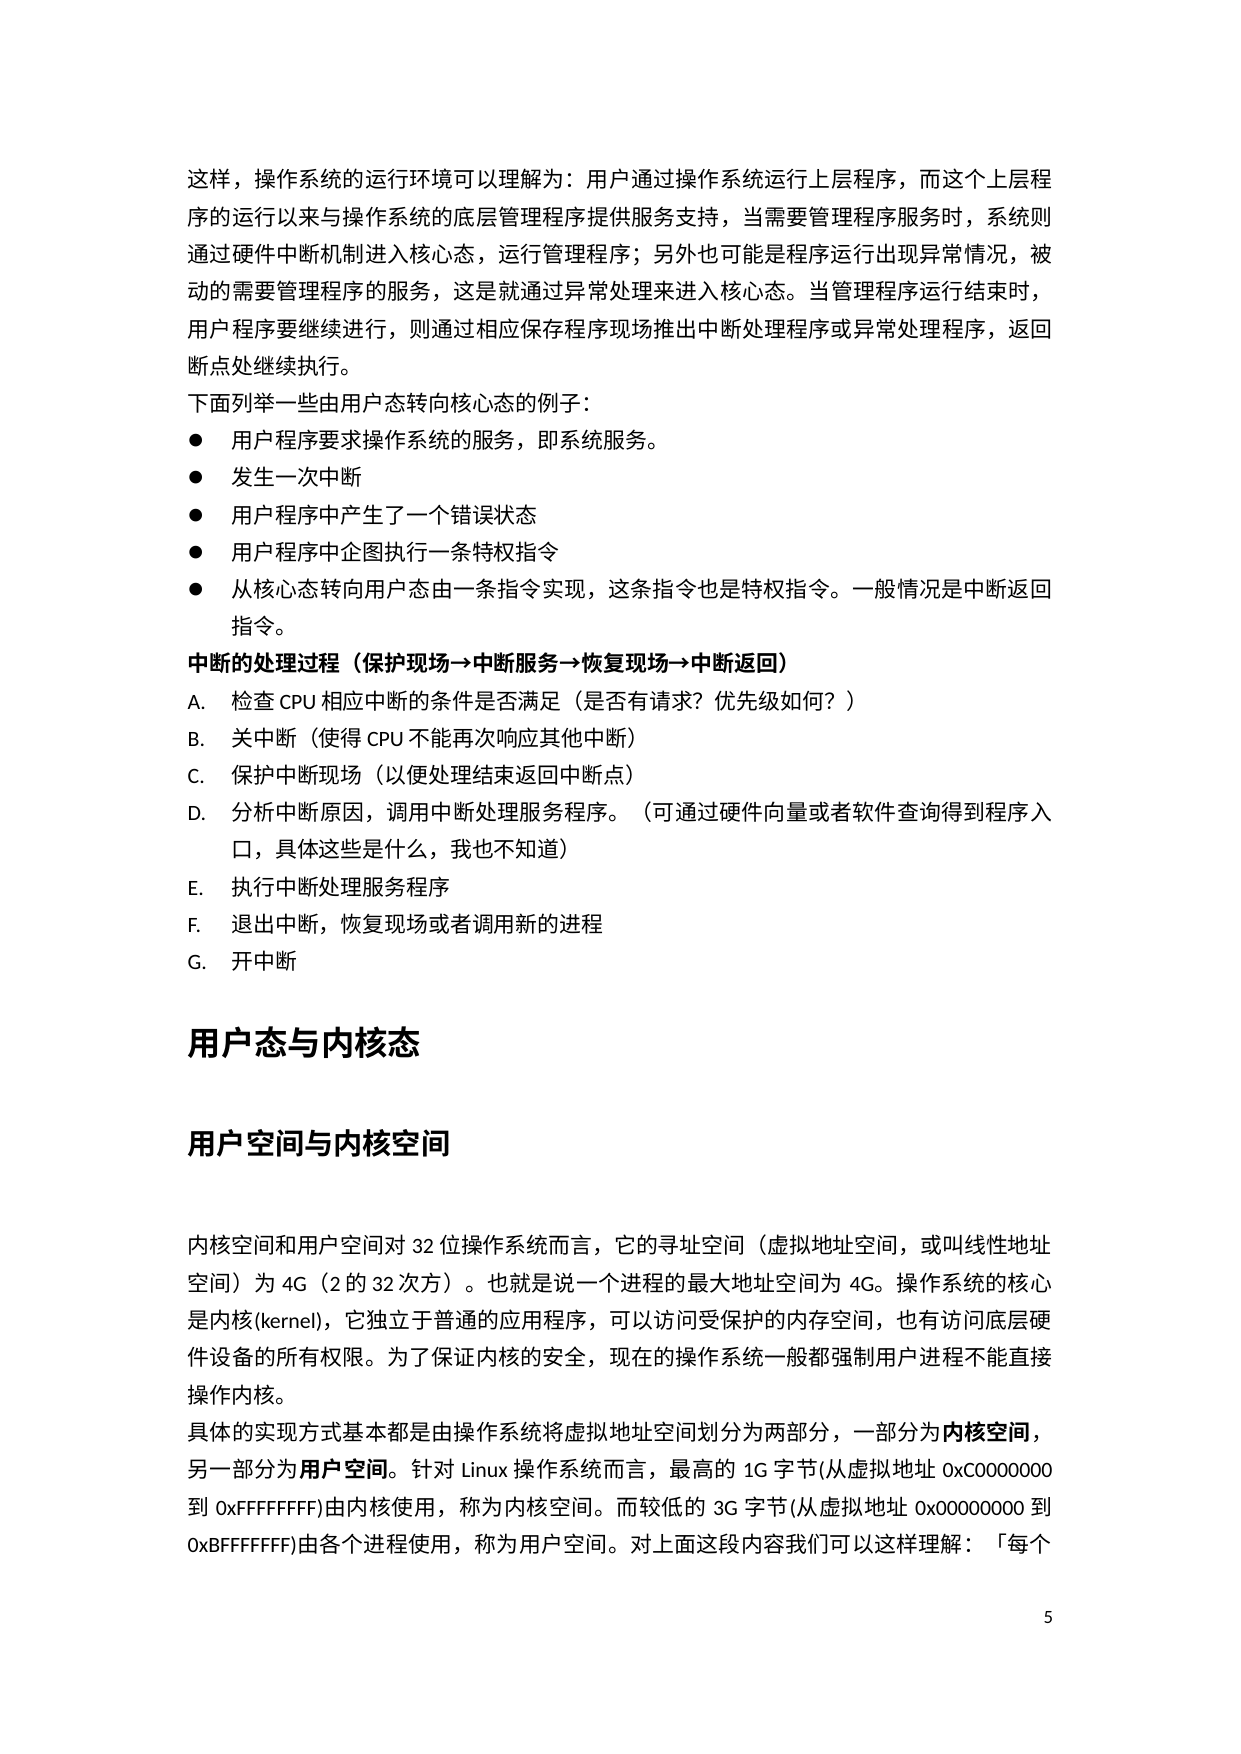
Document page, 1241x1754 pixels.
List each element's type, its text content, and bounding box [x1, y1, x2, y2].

text 中断的处理过程（保护现场→中断服务→恢复现场→中断返回） [187, 646, 1053, 678]
subtitle 用户态与内核态 [187, 1008, 1053, 1073]
list 执行中断处理服务程序 [187, 869, 1053, 902]
list 退出中断，恢复现场或者调用新的进程 [187, 906, 1053, 939]
list 关中断（使得CPU不能再次响应其他中断） [187, 720, 1053, 753]
text 这样，操作系统的运行环境可以理解为：用户通过操作系统运行上层程序，而这个上层程序的运行以来与操作系统的底层管理程序提供服务支持，当需要管理程序服务时，系统则通过硬件中断机制进入核心态，运行管理程序；另外也可能是程序运行出现异常情况，被动的需要管理程序的服务，这是就通过异常处理来进入核心态。当管理程序运行结束时，用户程序要继续进行，则通过相应保存程序现场推出中断处理程序或异常处理程序，返回断点处继续执行。 [187, 162, 1053, 381]
list 用户程序要求操作系统的服务，即系统服务。 [187, 423, 1053, 455]
list 从核心态转向用户态由一条指令实现，这条指令也是特权指令。一般情况是中断返回指令。 [187, 572, 1053, 641]
list 用户程序中企图执行一条特权指令 [187, 534, 1053, 567]
list 发生一次中断 [187, 460, 1053, 492]
text 下面列举一些由用户态转向核心态的例子： [187, 386, 1053, 418]
subtitle 用户空间与内核空间 [187, 1109, 1053, 1174]
list 开中断 [187, 944, 1053, 976]
list 检查CPU相应中断的条件是否满足（是否有请求？优先级如何？） [187, 683, 1053, 716]
text 内核空间和用户空间对 32 位操作系统而言，它的寻址空间（虚拟地址空间，或叫线性地址空间）为 4G（2的32次方）。也就是说一个进程的最大地址空间为 4G。操作系统的核心是内核(kernel)，它独立于普通的应用程序，可以访问受保护的内存空间，也有访问底层硬件设备的所有权限。为了保证内核的安全，现在的操作系统一般都强制用户进程不能直接操作内核。 [187, 1228, 1053, 1410]
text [187, 1414, 1053, 1559]
list 分析中断原因，调用中断处理服务程序。（可通过硬件向量或者软件查询得到程序入口，具体这些是什么，我也不知道） [187, 795, 1053, 864]
list 用户程序中产生了一个错误状态 [187, 497, 1053, 530]
list 保护中断现场（以便处理结束返回中断点） [187, 758, 1053, 790]
